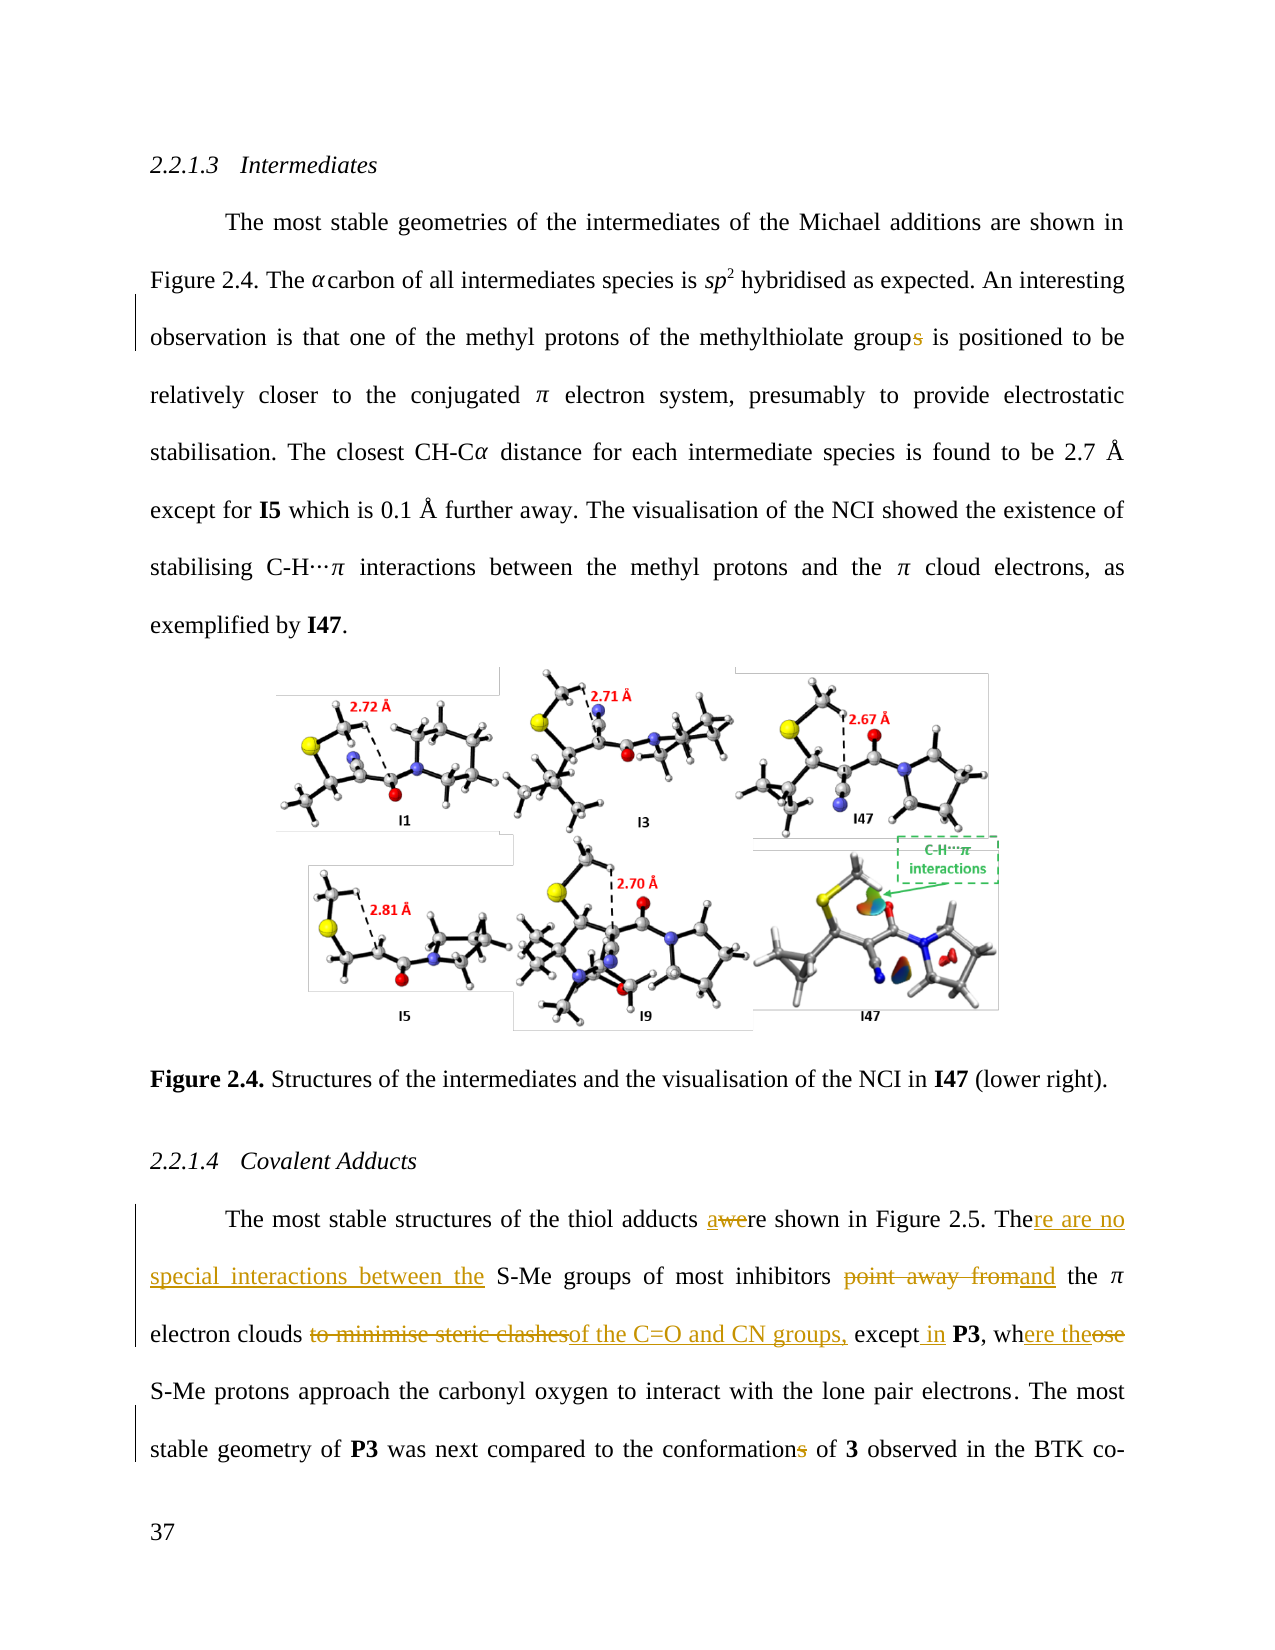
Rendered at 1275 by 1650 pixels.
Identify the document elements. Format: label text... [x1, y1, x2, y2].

text Figure 2.4. Structures of the intermediates and the visualisation of the NCI in I47 (lower right). [150, 1064, 1125, 1092]
subtitle Intermediates [150, 150, 1125, 179]
picture [276, 667, 999, 1035]
text The most stable geometries of the intermediates of the Michael additions are shown in Figure 2.4. The carbon of all intermediates species is sp2 hybridised as expected. An interesting observation is that one of the methyl protons of the methylthiolate group is positioned to be relatively closer to the conjugated electron system, presumably to provide electrostatic stabilisation. The closest CH-C distance for each intermediate species is found to be 2.7 Å except for I5 which is 0.1 Å further away. The visualisation of the NCI showed the existence of stabilising C-H··· interactions between the methyl protons and the cloud electrons, as exemplified by I47. [150, 207, 1125, 639]
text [150, 1204, 1125, 1462]
subtitle Covalent Adducts [150, 1146, 1125, 1175]
